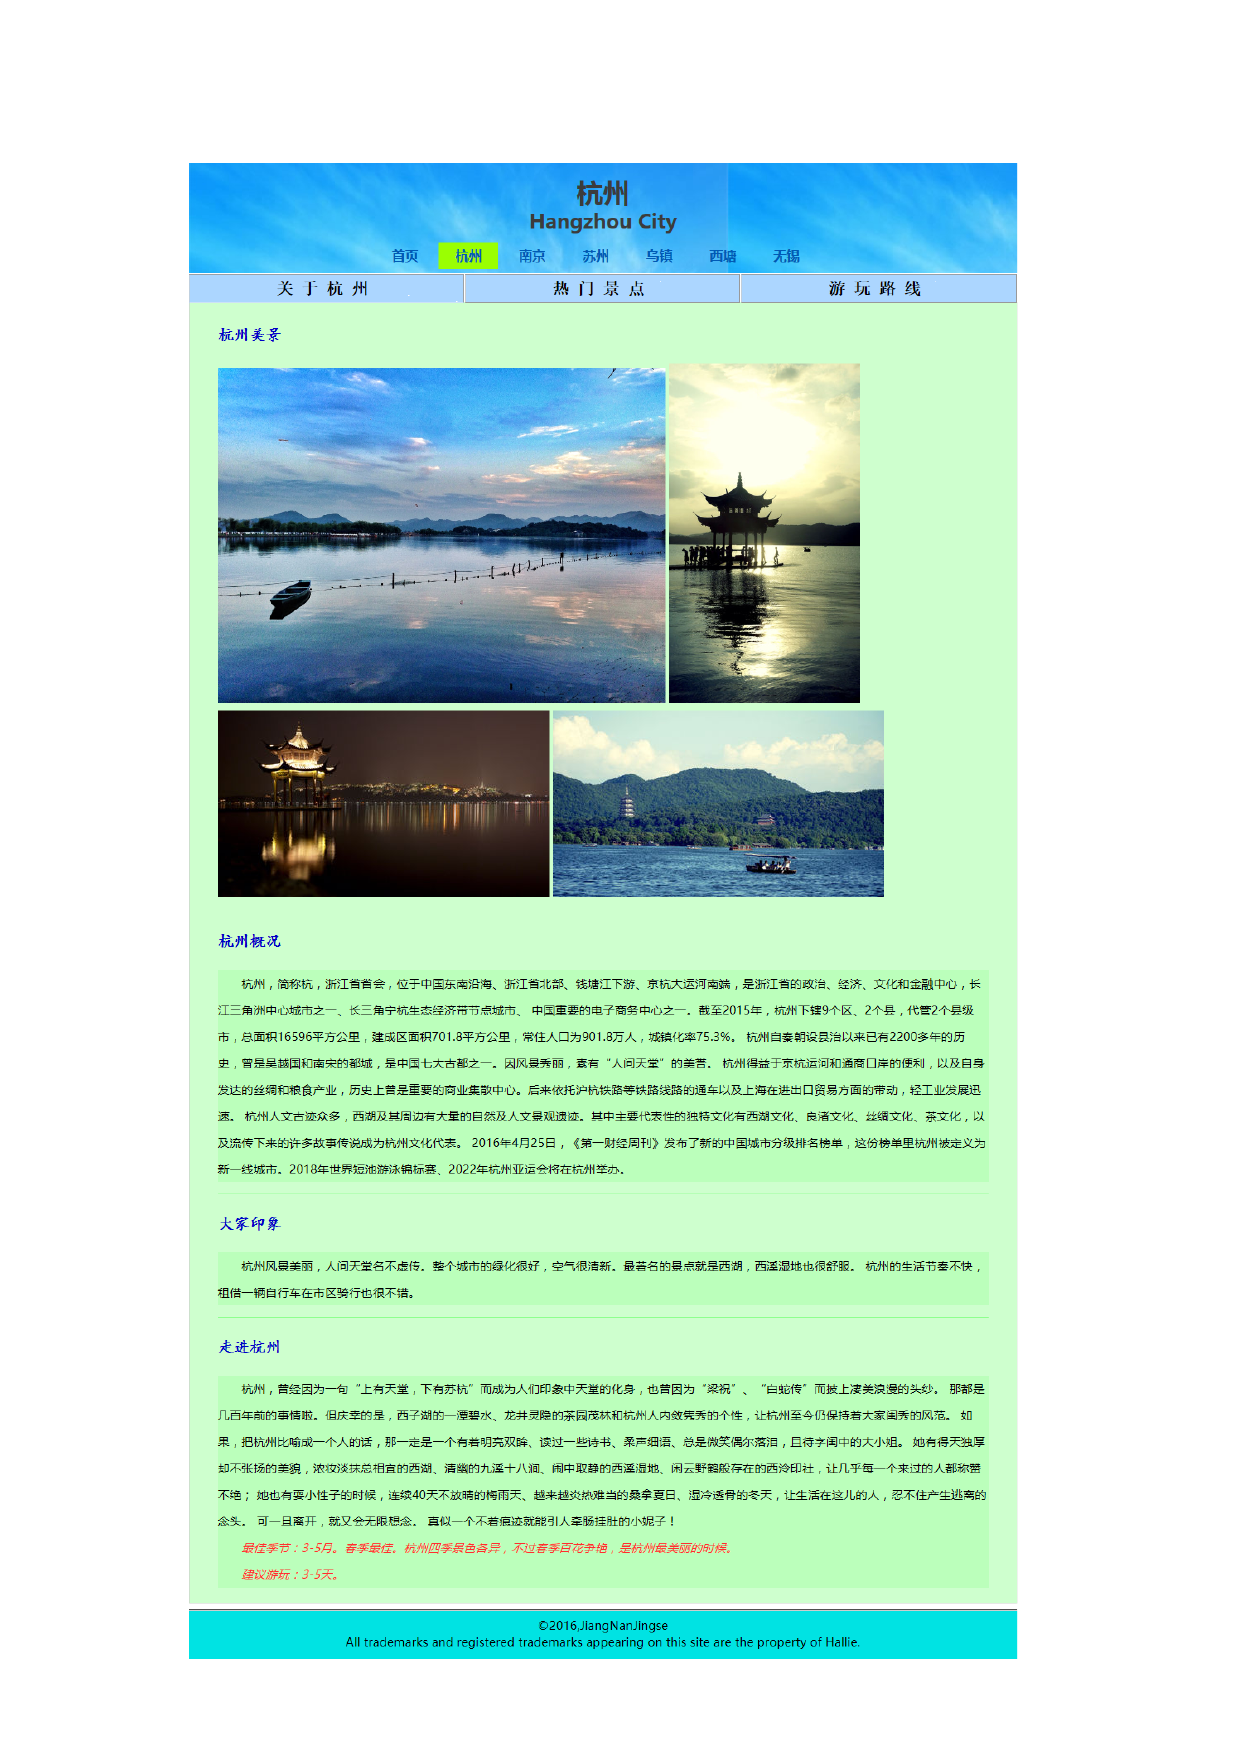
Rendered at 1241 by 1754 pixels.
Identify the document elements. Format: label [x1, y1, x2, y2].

picture [187, 162, 1018, 1661]
